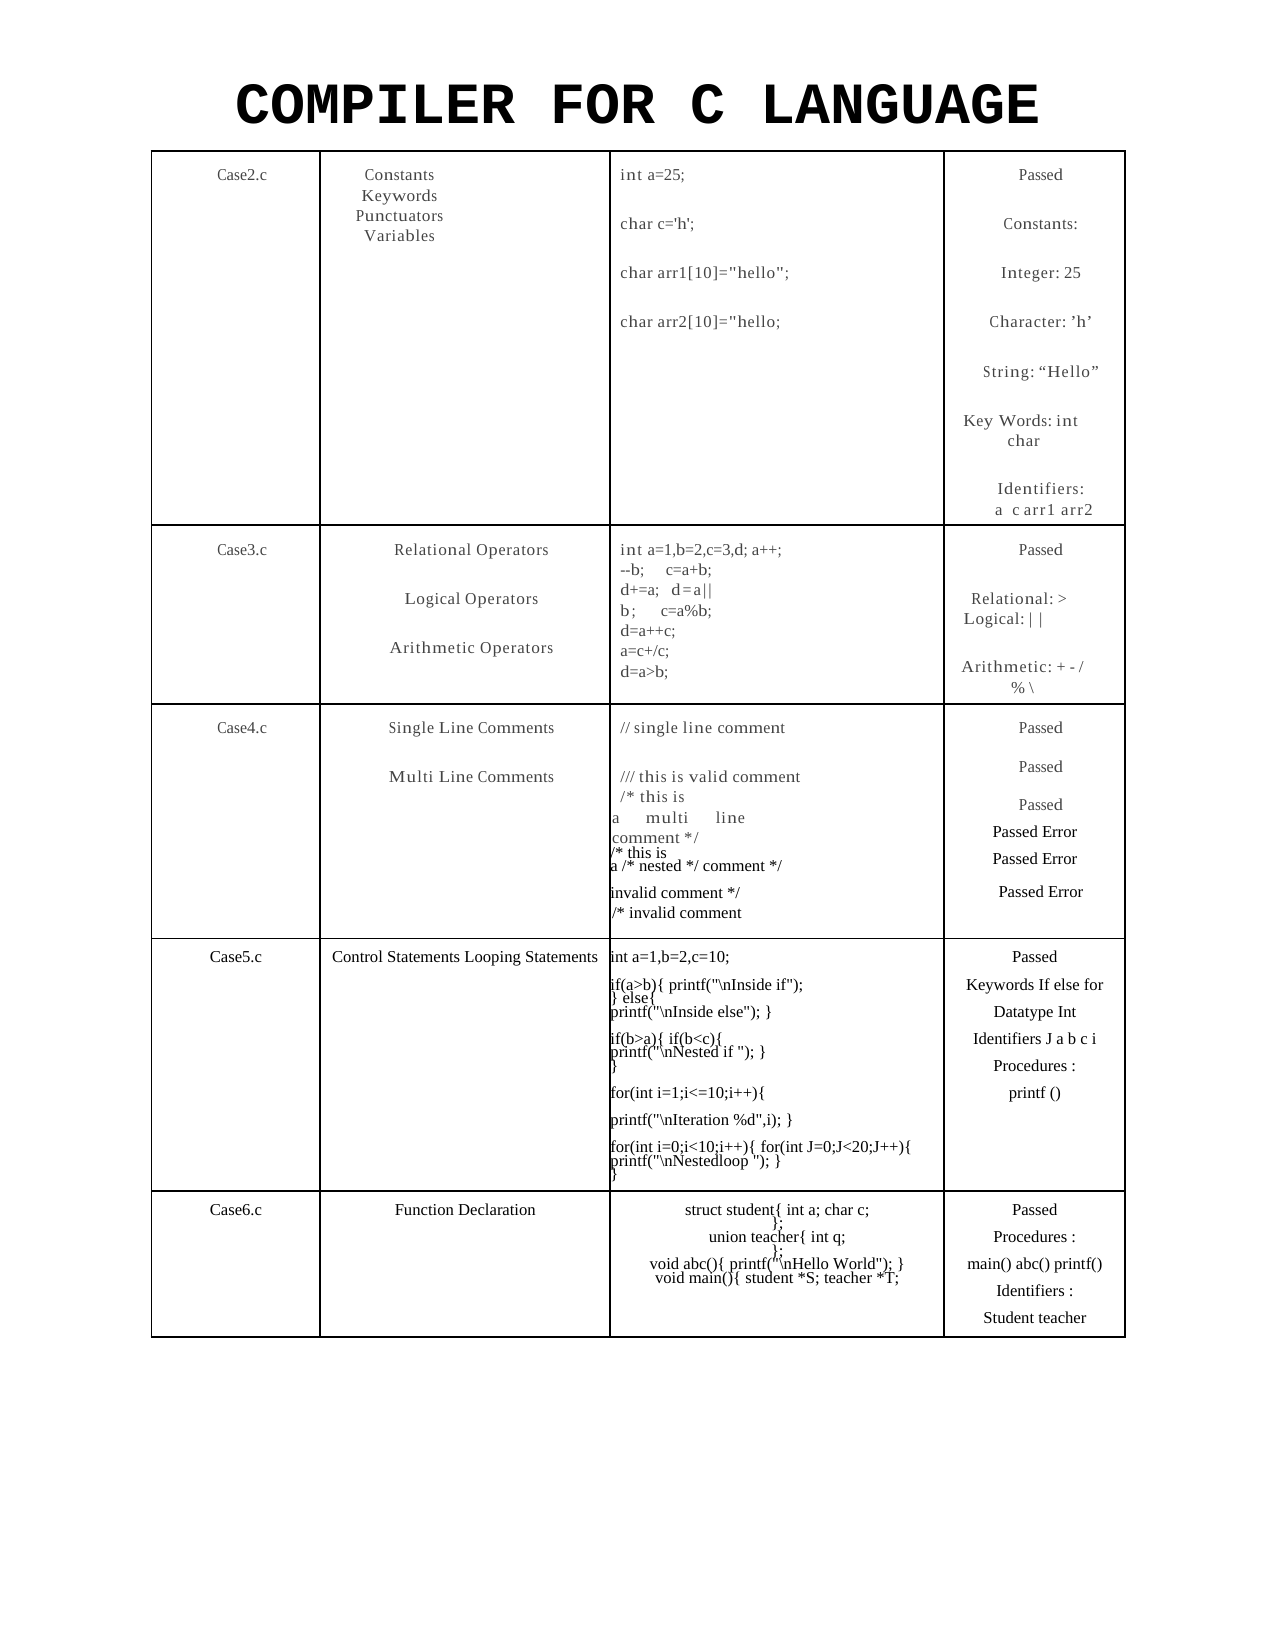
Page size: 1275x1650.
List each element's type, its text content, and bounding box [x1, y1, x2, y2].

table_cell Passed Constants: Integer: 25 Character: ’h’ String: “Hello” Key Words: int char Identifiers: a c arr1 arr2 Invalid String “hello [945, 152, 1124, 524]
table_cell int a=1,b=2,c=3,d; a++; --b; c=a+b; d+=a; d=a||b; c=a%b; d=a++c; a=c+/c; d=a>b; [611, 526, 943, 703]
table_cell Passed Procedures : main() abc() printf() Identifiers : Student teacher [945, 1192, 1124, 1336]
table_cell Passed Passed Passed Passed Error Passed Error Passed Error [945, 705, 1124, 938]
table_cell Case5.c [152, 939, 319, 1190]
table_cell Relational Operators Logical Operators Arithmetic Operators [321, 526, 609, 703]
table_cell Control Statements Looping Statements [321, 939, 609, 1190]
table_cell Case2.c [152, 152, 319, 524]
table_cell Case6.c [152, 1192, 319, 1336]
table_cell struct student{ int a; char c; }; union teacher{ int q; }; void abc(){ printf("\nHello World"); } void main(){ student *S; teacher *T; [611, 1192, 943, 1336]
table_cell Passed Keywords If else for Datatype Int Identifiers J a b c i Procedures : printf () [945, 939, 1124, 1190]
table_cell Passed Relational: > Logical: || Arithmetic: + - / % \ [945, 526, 1124, 703]
table_cell Single Line Comments Multi Line Comments [321, 705, 609, 938]
table_cell Constants Keywords Punctuators Variables [321, 152, 609, 524]
table_cell Case3.c [152, 526, 319, 703]
table_cell int a=1,b=2,c=10; if(a>b){ printf("\nInside if"); } else{ printf("\nInside else"); } if(b>a){ if(b<c){ printf("\nNested if "); } } for(int i=1;i<=10;i++){ printf("\nIteration %d",i); } for(int i=0;i<10;i++){ for(int J=0;J<20;J++){ printf("\nNestedloop "); } } [611, 939, 943, 1190]
table_cell Function Declaration [321, 1192, 609, 1336]
table_cell int a=25; char c='h'; char arr1[10]="hello"; char arr2[10]="hello; [611, 152, 943, 524]
table_cell // single line comment /// this is valid comment /* this is a multi line comment */ /* this is a /* nested */ comment */ invalid comment */ /* invalid comment [611, 705, 943, 938]
table_cell Case4.c [152, 705, 319, 938]
